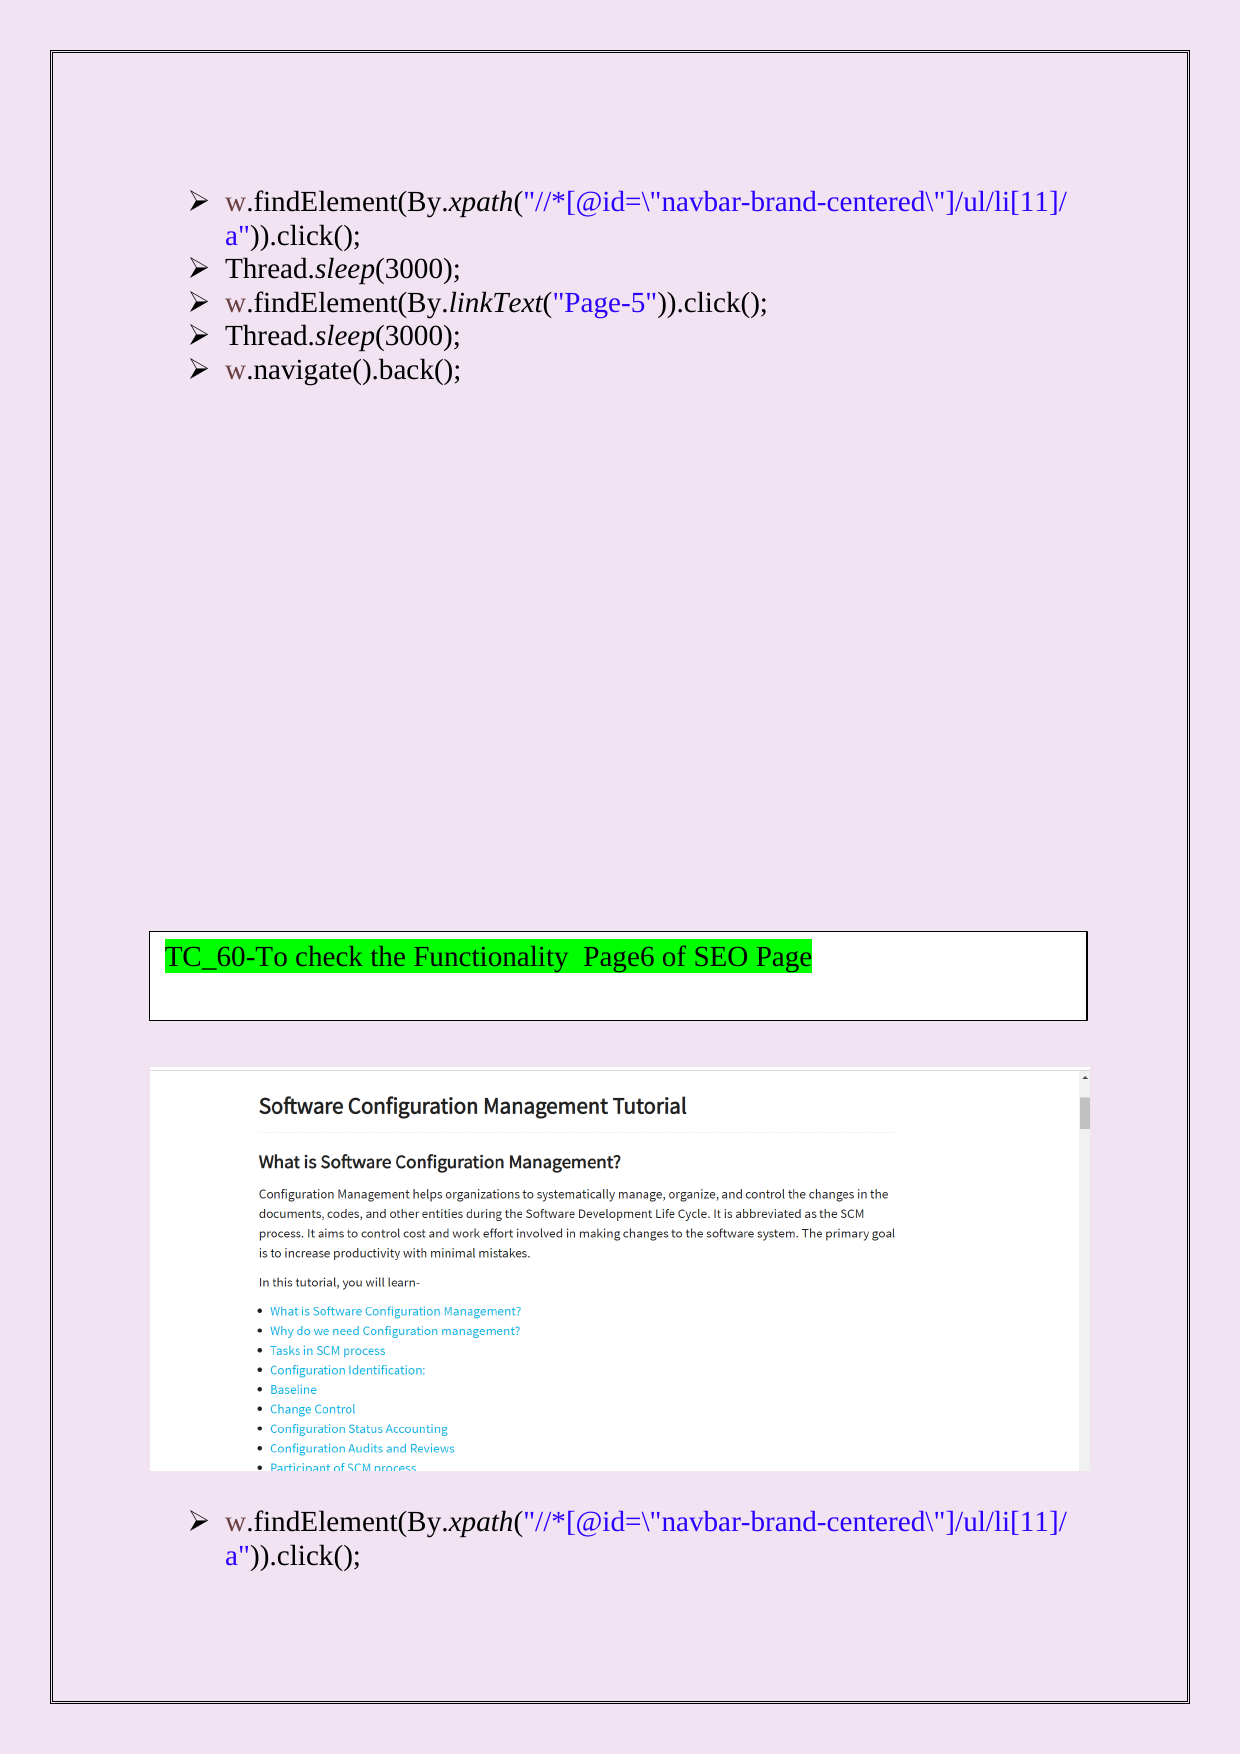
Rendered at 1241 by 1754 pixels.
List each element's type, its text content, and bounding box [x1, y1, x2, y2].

list w.findElement(By.xpath("//*[@id=\"navbar-brand-centered\"]/ul/li[11]/a")).click(); [187, 184, 1090, 251]
list Thread.sleep(3000); [187, 318, 1090, 352]
list Thread.sleep(3000); [187, 251, 1090, 285]
picture [150, 1067, 1091, 1471]
list w.findElement(By.linkText("Page-5")).click(); [187, 285, 1090, 318]
list w.findElement(By.xpath("//*[@id=\"navbar-brand-centered\"]/ul/li[11]/a")).click(); [187, 1504, 1090, 1571]
list w.navigate().back(); [187, 352, 1090, 386]
